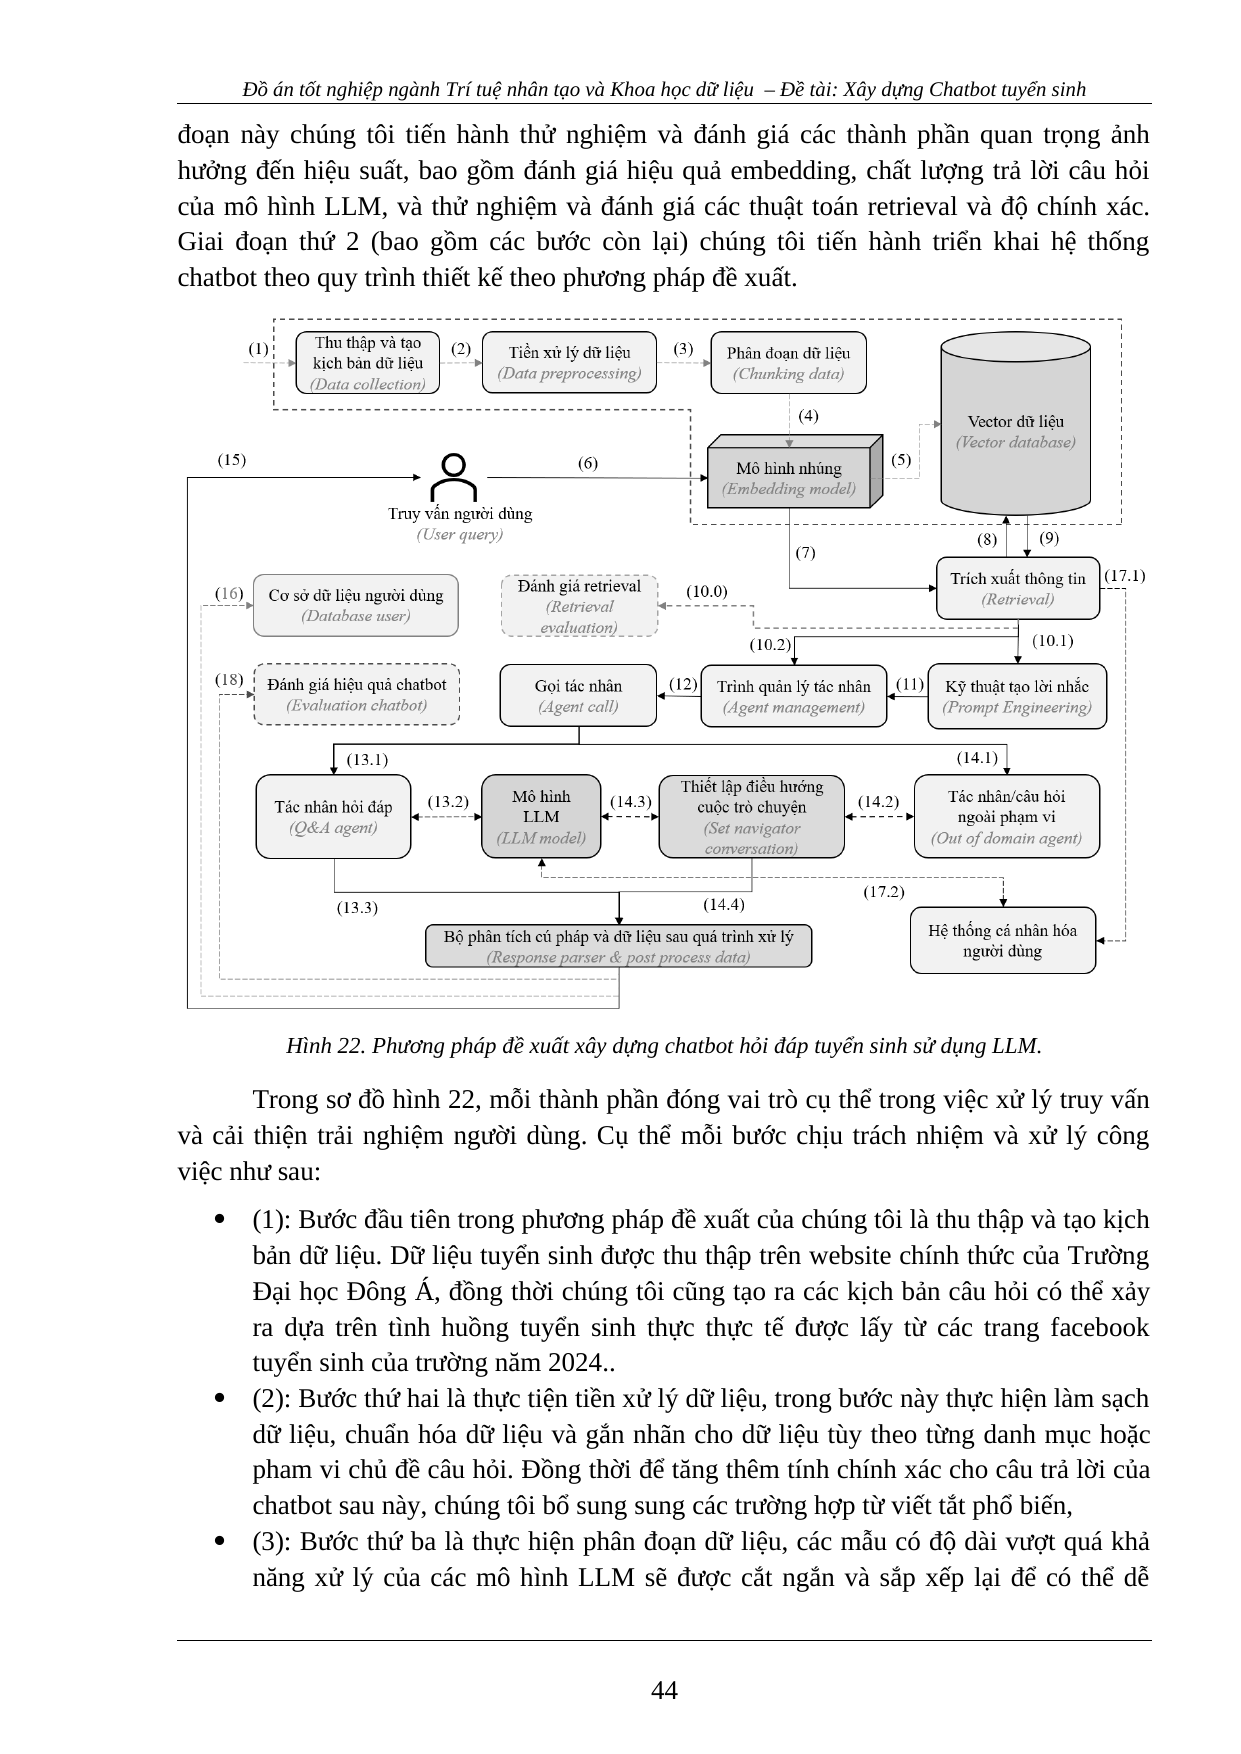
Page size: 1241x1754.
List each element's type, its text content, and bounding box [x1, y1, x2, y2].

list (2): Bước thứ hai là thực tiện tiền xử lý dữ liệu, trong bước này thực hiện làm sạch dữ liệu, chuẩn hóa dữ liệu và gắn nhãn cho dữ liệu tùy theo từng danh mục hoặc pham vi chủ đề câu hỏi. Đồng thời để tăng thêm tính chính xác cho câu trả lời của chatbot sau này, chúng tôi bổ sung sung các trường hợp từ viết tắt phổ biến, [215, 1382, 1152, 1521]
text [177, 118, 1152, 292]
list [215, 1525, 1152, 1592]
list (1): Bước đầu tiên trong phương pháp đề xuất của chúng tôi là thu thập và tạo kịch bản dữ liệu. Dữ liệu tuyển sinh được thu thập trên website chính thức của Trường Đại học Đông Á, đồng thời chúng tôi cũng tạo ra các kịch bản câu hỏi có thể xảy ra dựa trên tình huồng tuyển sinh thực thực tế được lấy từ các trang facebook tuyển sinh của trường năm 2024.. [215, 1203, 1152, 1377]
text Hình 22. Phương pháp đề xuất xây dựng chatbot hỏi đáp tuyển sinh sử dụng LLM. [177, 1033, 1152, 1059]
text Trong sơ đồ hình 22, mỗi thành phần đóng vai trò cụ thể trong việc xử lý truy vấn và cải thiện trải nghiệm người dùng. Cụ thể mỗi bước chịu trách nhiệm và xử lý công việc như sau: [177, 1084, 1152, 1186]
